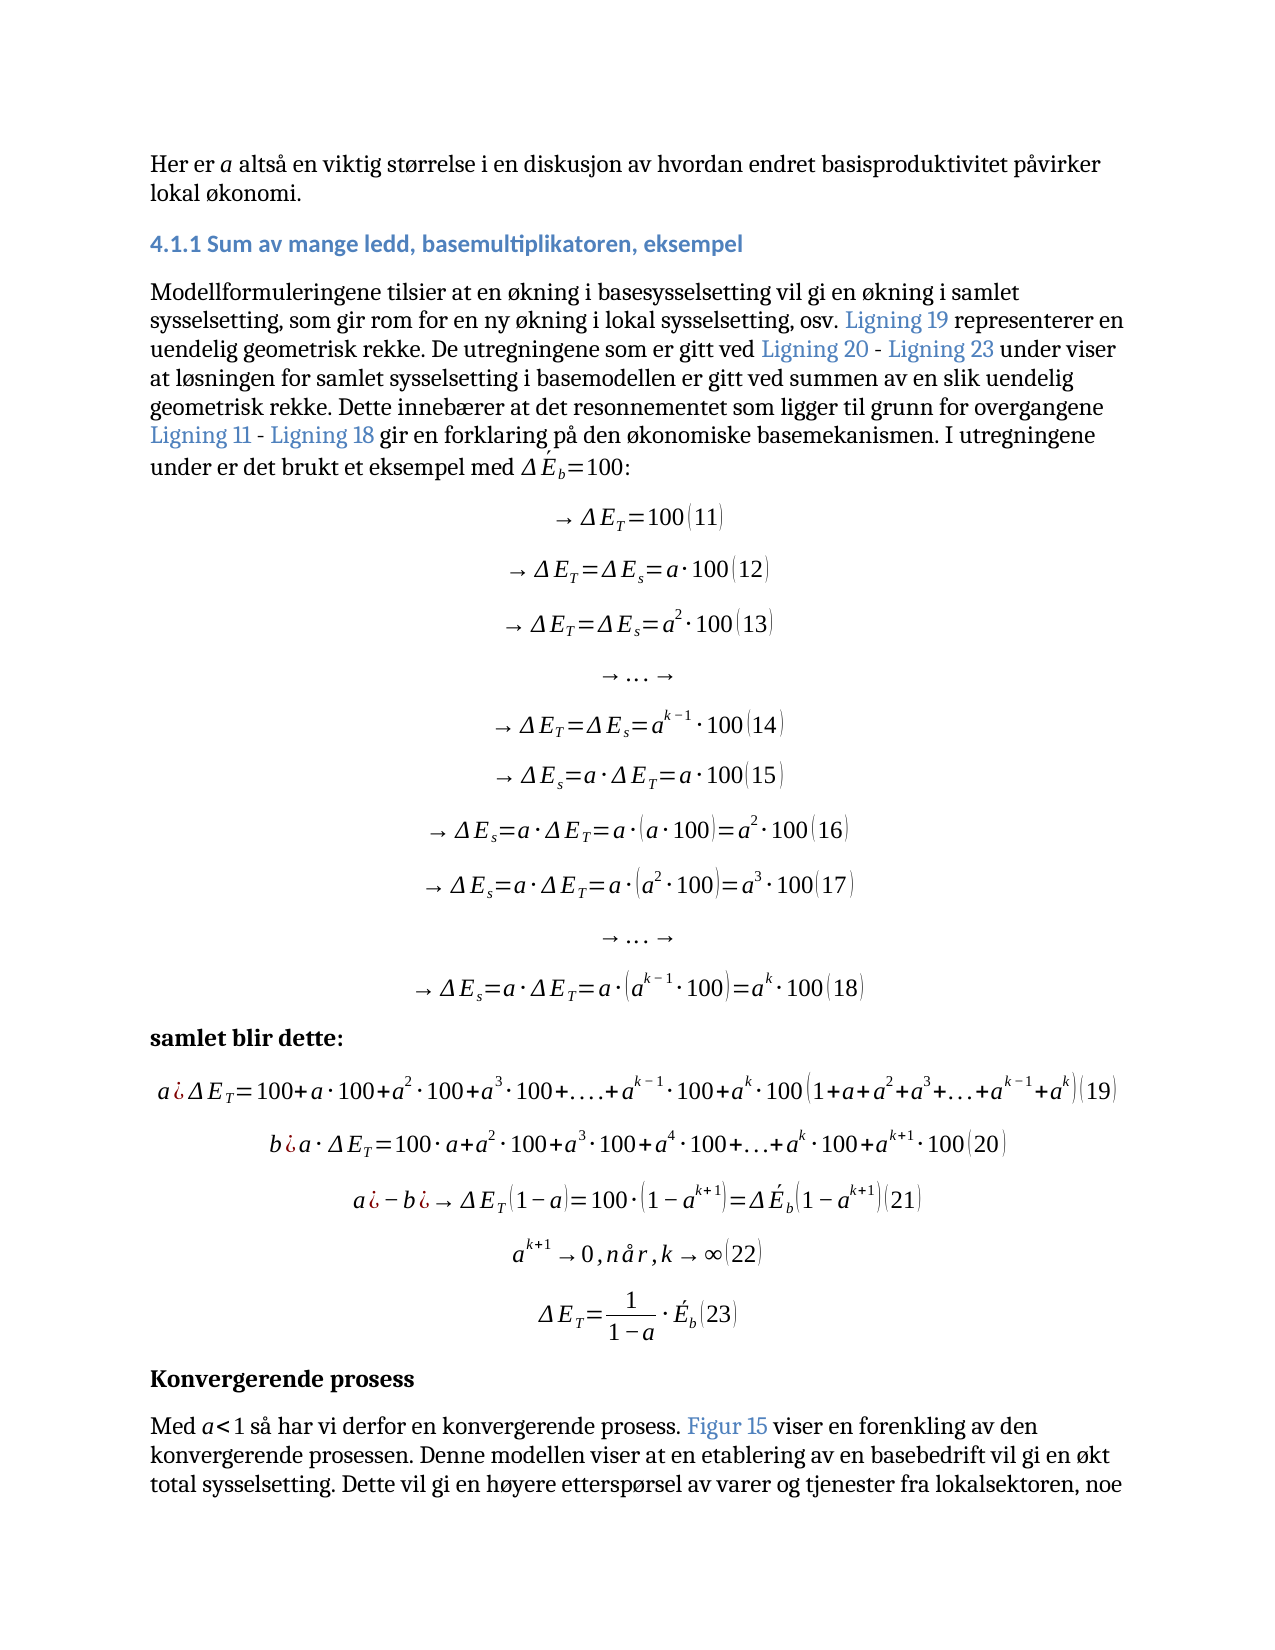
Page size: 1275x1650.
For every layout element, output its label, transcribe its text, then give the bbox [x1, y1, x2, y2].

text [150, 1412, 1125, 1498]
text samlet blir dette: [150, 1023, 1125, 1052]
subtitle 4.1.1 Sum av mange ledd, basemultiplikatoren, eksempel [150, 228, 1125, 259]
text Konvergerende prosess [150, 1364, 1125, 1393]
text Her er altså en viktig størrelse i en diskusjon av hvordan endret basisproduktivitet påvirker lokal økonomi. [150, 150, 1125, 207]
text Modellformuleringene tilsier at en økning i basesysselsetting vil gi en økning i samlet sysselsetting, som gir rom for en ny økning i lokal sysselsetting, osv. Ligning 19 representerer en uendelig geometrisk rekke. De utregningene som er gitt ved Ligning 20 - Ligning 23 under viser at løsningen for samlet sysselsetting i basemodellen er gitt ved summen av en slik uendelig geometrisk rekke. Dette innebærer at det resonnementet som ligger til grunn for overgangene Ligning 11 - Ligning 18 gir en forklaring på den økonomiske basemekanismen. I utregningene under er det brukt et eksempel med : [150, 278, 1125, 483]
